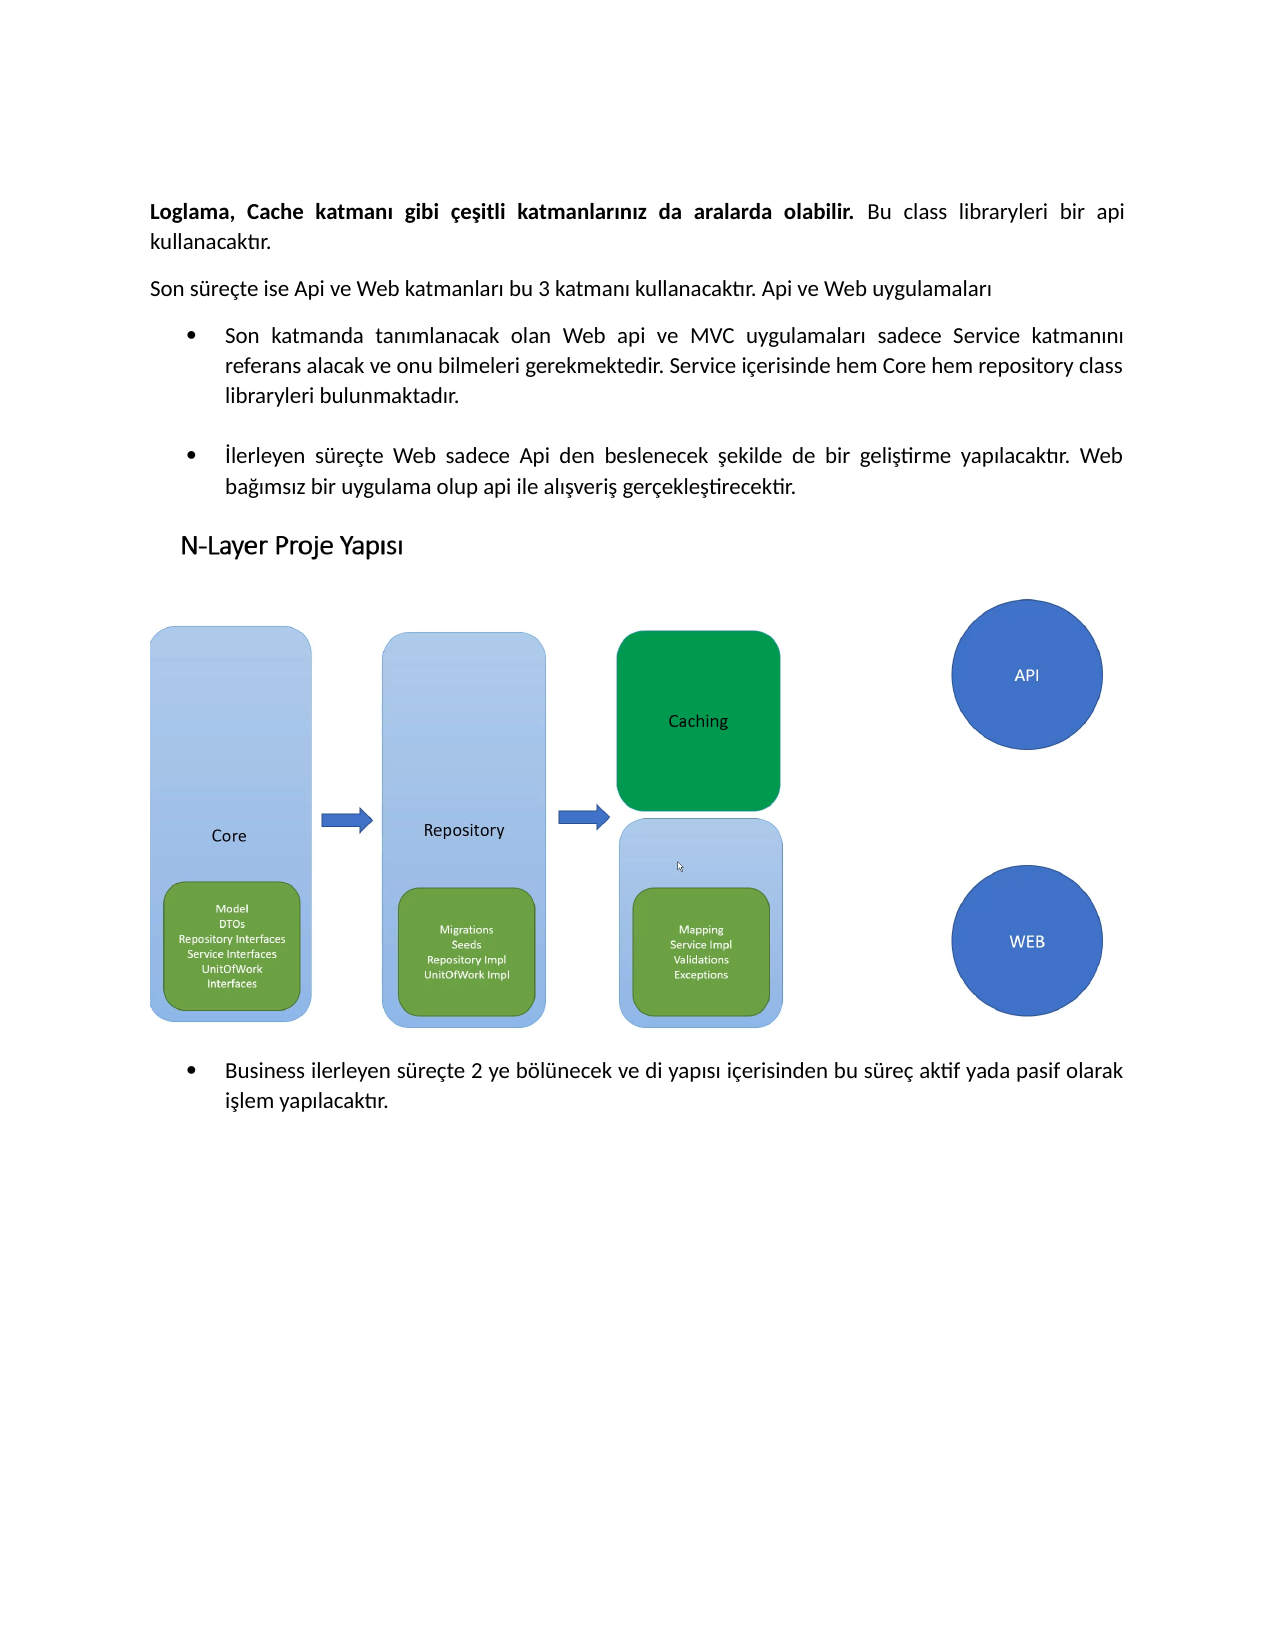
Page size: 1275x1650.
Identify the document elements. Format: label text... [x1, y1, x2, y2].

picture [150, 518, 1125, 1037]
text Son süreçte ise Api ve Web katmanları bu 3 katmanı kullanacaktır. Api ve Web uygulamaları [150, 274, 1125, 302]
list İlerleyen süreçte Web sadece Api den beslenecek şekilde de bir geliştirme yapılacaktır. Web bağımsız bir uygulama olup api ile alışveriş gerçekleştirecektir. [187, 442, 1125, 500]
list Son katmanda tanımlanacak olan Web api ve MVC uygulamaları sadece Service katmanını referans alacak ve onu bilmeleri gerekmektedir. Service içerisinde hem Core hem repository class libraryleri bulunmaktadır. [187, 321, 1125, 409]
list Business ilerleyen süreçte 2 ye bölünecek ve di yapısı içerisinden bu süreç aktif yada pasif olarak işlem yapılacaktır. [187, 1056, 1125, 1114]
text Loglama, Cache katmanı gibi çeşitli katmanlarınız da aralarda olabilir. Bu class libraryleri bir api kullanacaktır. [150, 197, 1125, 255]
